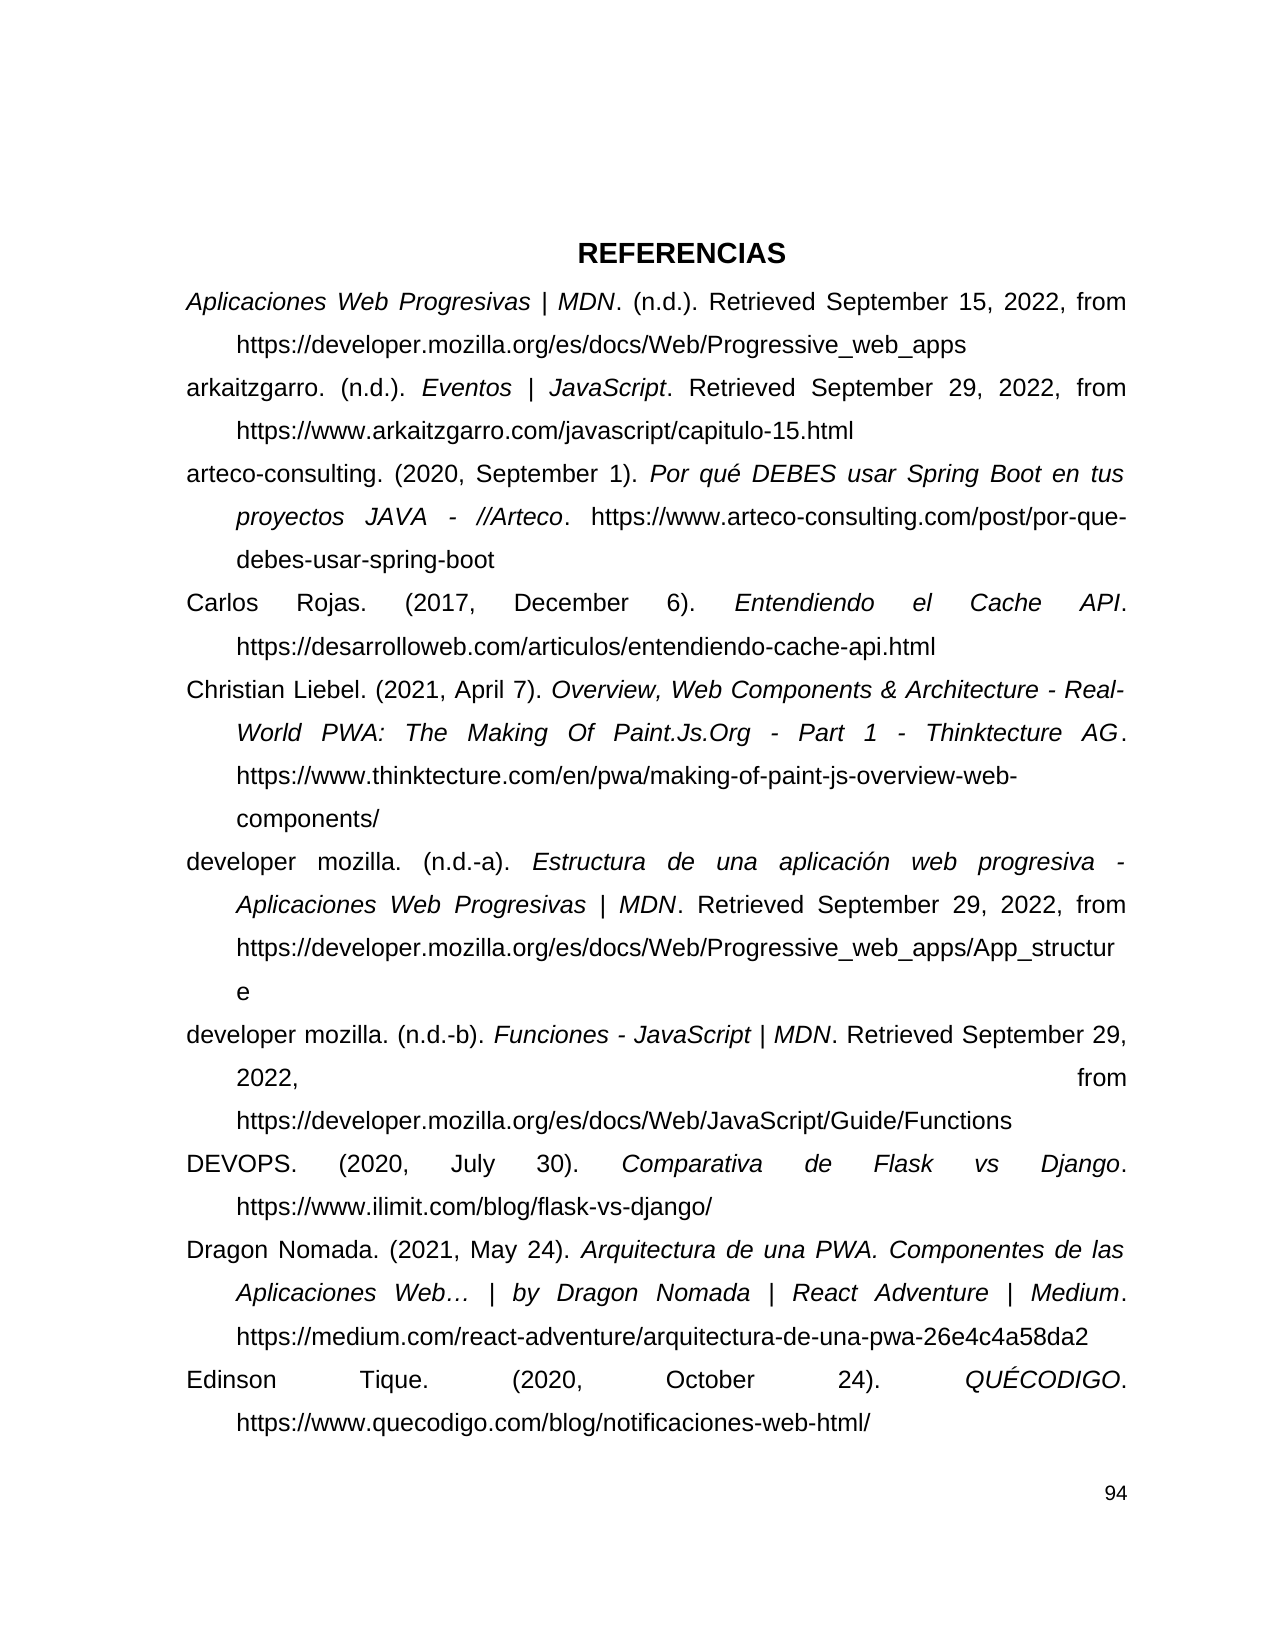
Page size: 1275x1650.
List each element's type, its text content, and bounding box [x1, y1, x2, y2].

text REFERENCIAS [236, 236, 1127, 270]
